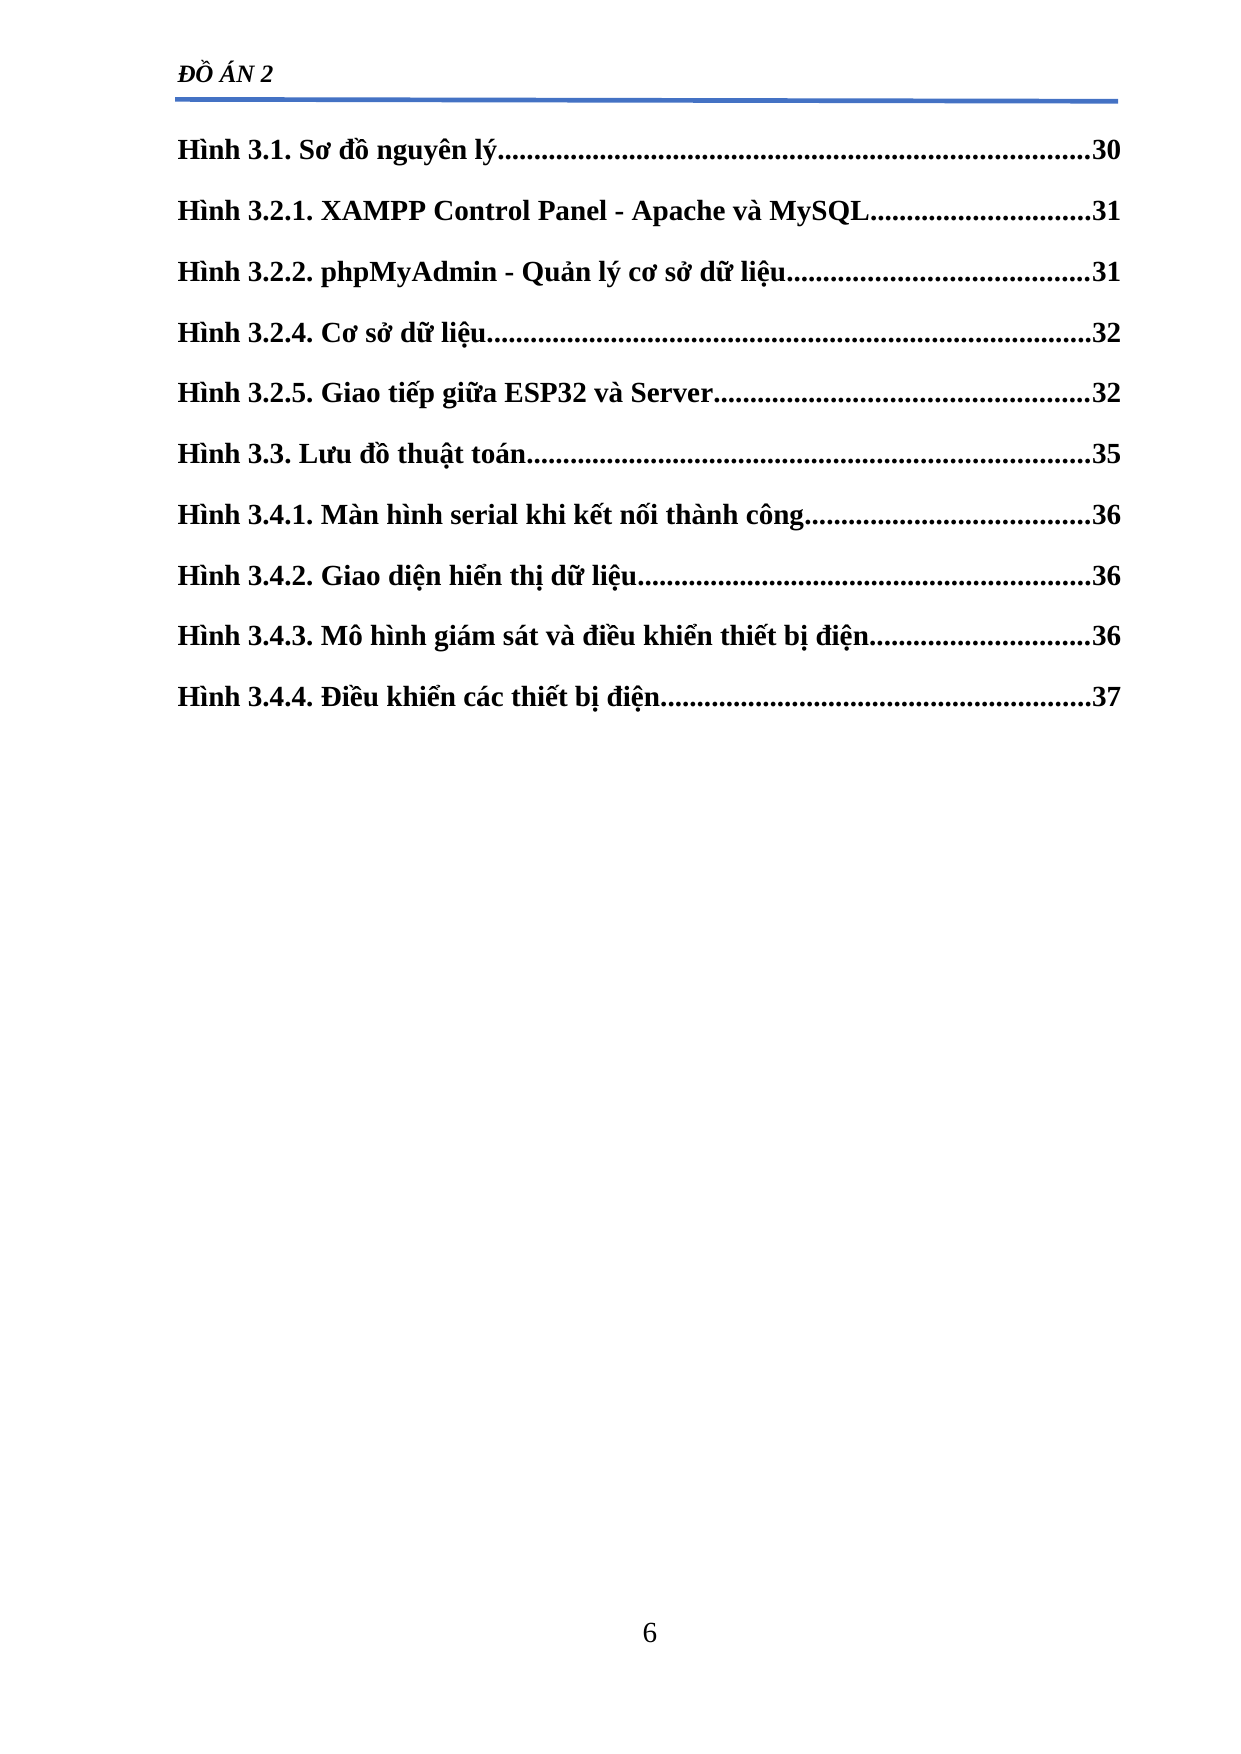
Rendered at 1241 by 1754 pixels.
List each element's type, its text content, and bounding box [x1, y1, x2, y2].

text Hình 3.4.2. Giao diện hiển thị dữ liệu 36 [177, 558, 1122, 591]
text Hình 3.2.5. Giao tiếp giữa ESP32 và Server 32 [177, 375, 1122, 409]
text Hình 3.2.2. phpMyAdmin - Quản lý cơ sở dữ liệu 31 [177, 254, 1122, 287]
text Hình 3.1. Sơ đồ nguyên lý 30 [177, 132, 1122, 166]
text Hình 3.4.4. Điều khiển các thiết bị điện 37 [177, 679, 1122, 713]
text Hình 3.3. Lưu đồ thuật toán 35 [177, 436, 1122, 470]
text Hình 3.4.1. Màn hình serial khi kết nối thành công 36 [177, 497, 1122, 530]
text Hình 3.2.4. Cơ sở dữ liệu 32 [177, 315, 1122, 348]
text Hình 3.4.3. Mô hình giám sát và điều khiển thiết bị điện 36 [177, 618, 1122, 652]
text Hình 3.2.1. XAMPP Control Panel - Apache và MySQL 31 [177, 193, 1122, 227]
